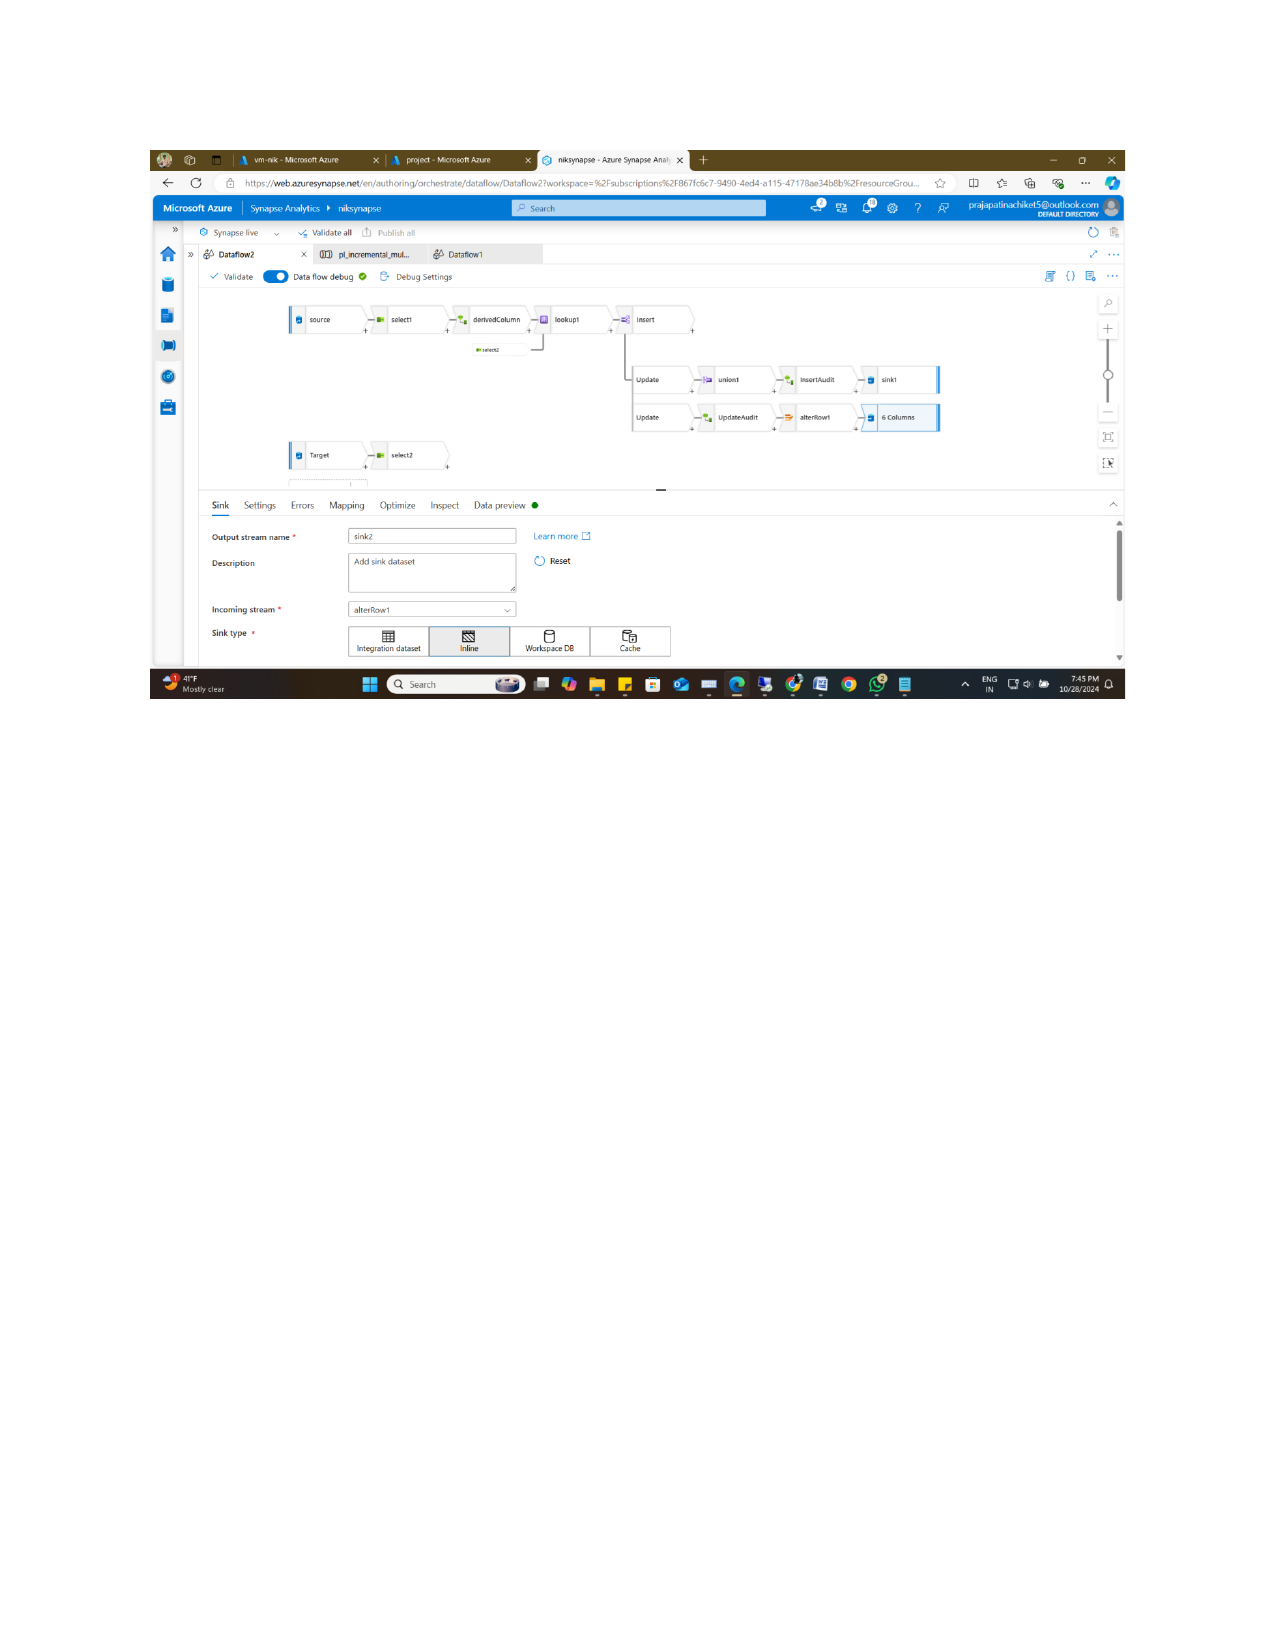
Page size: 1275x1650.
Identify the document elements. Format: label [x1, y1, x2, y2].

picture [150, 150, 1125, 699]
